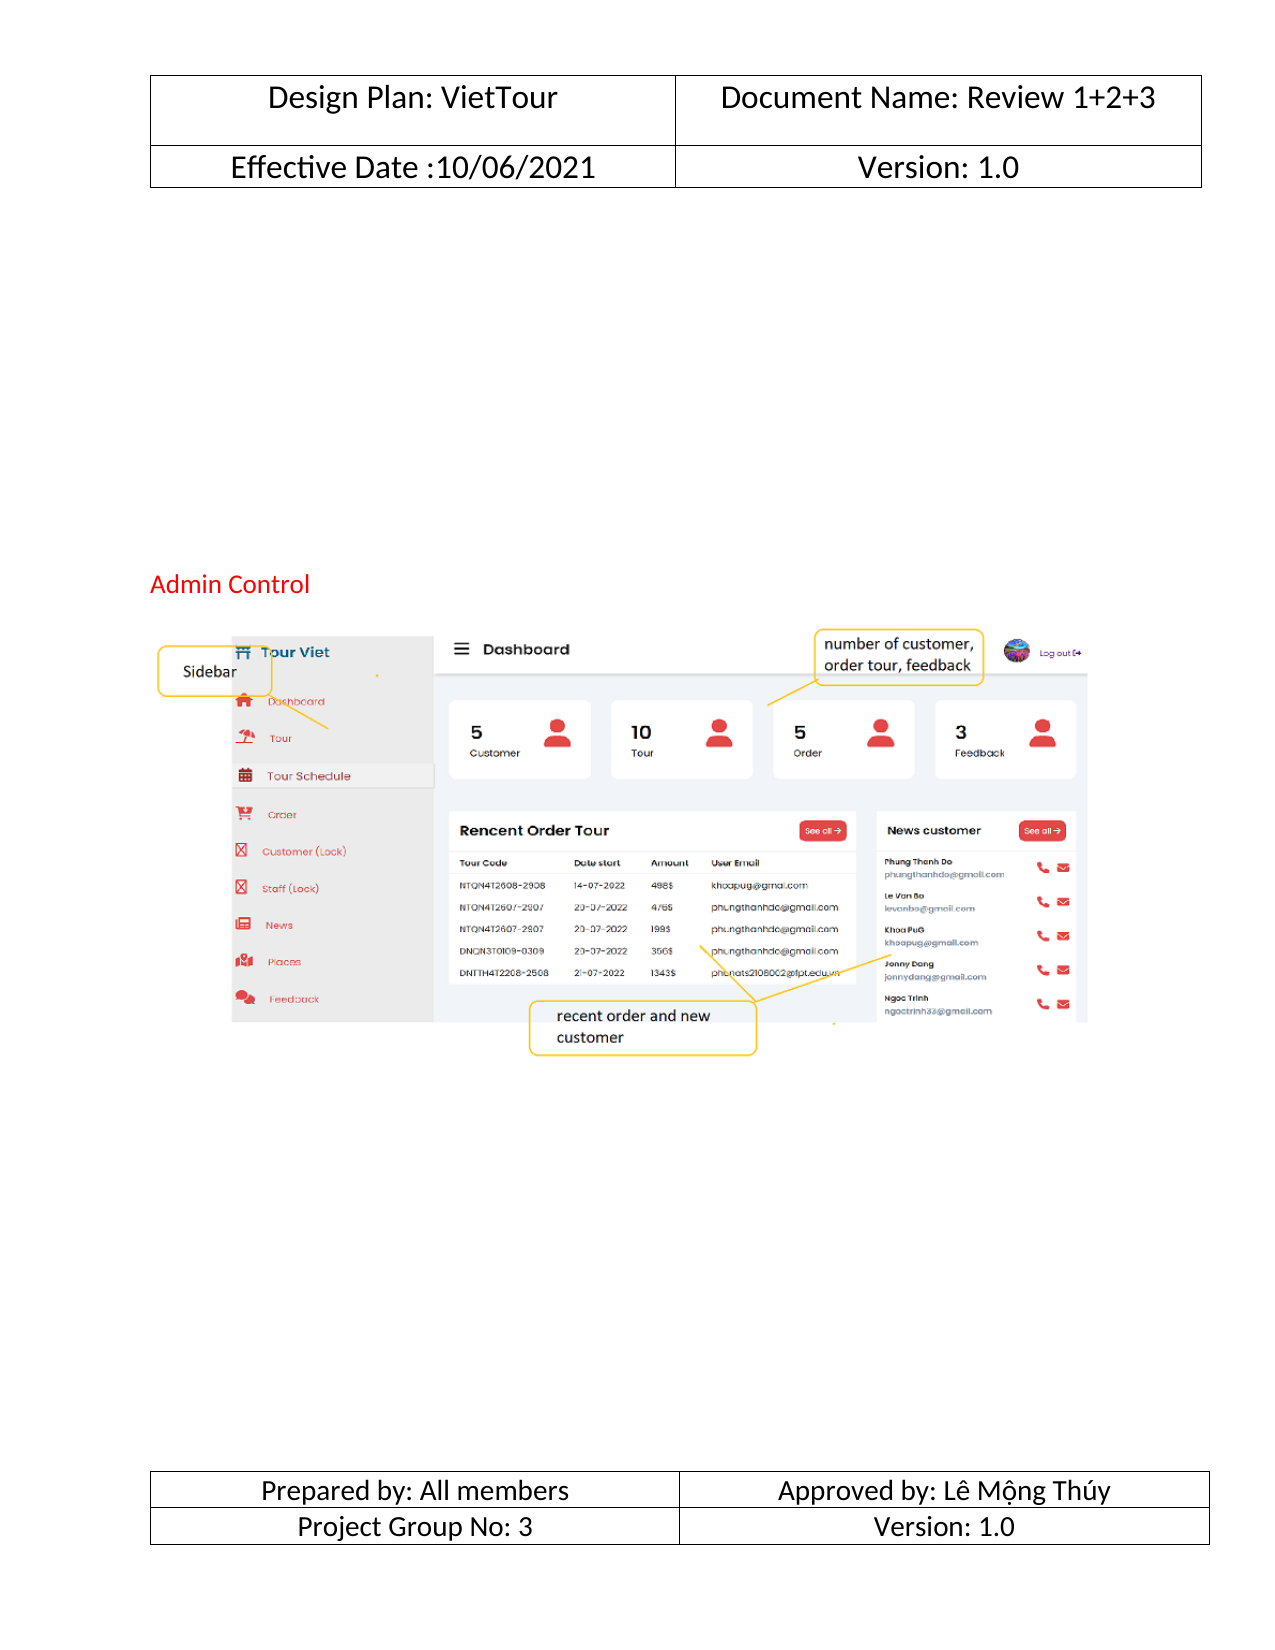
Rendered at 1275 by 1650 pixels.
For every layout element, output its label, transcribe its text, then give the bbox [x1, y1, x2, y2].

picture [150, 626, 1125, 1062]
text Admin Control [150, 568, 1125, 601]
